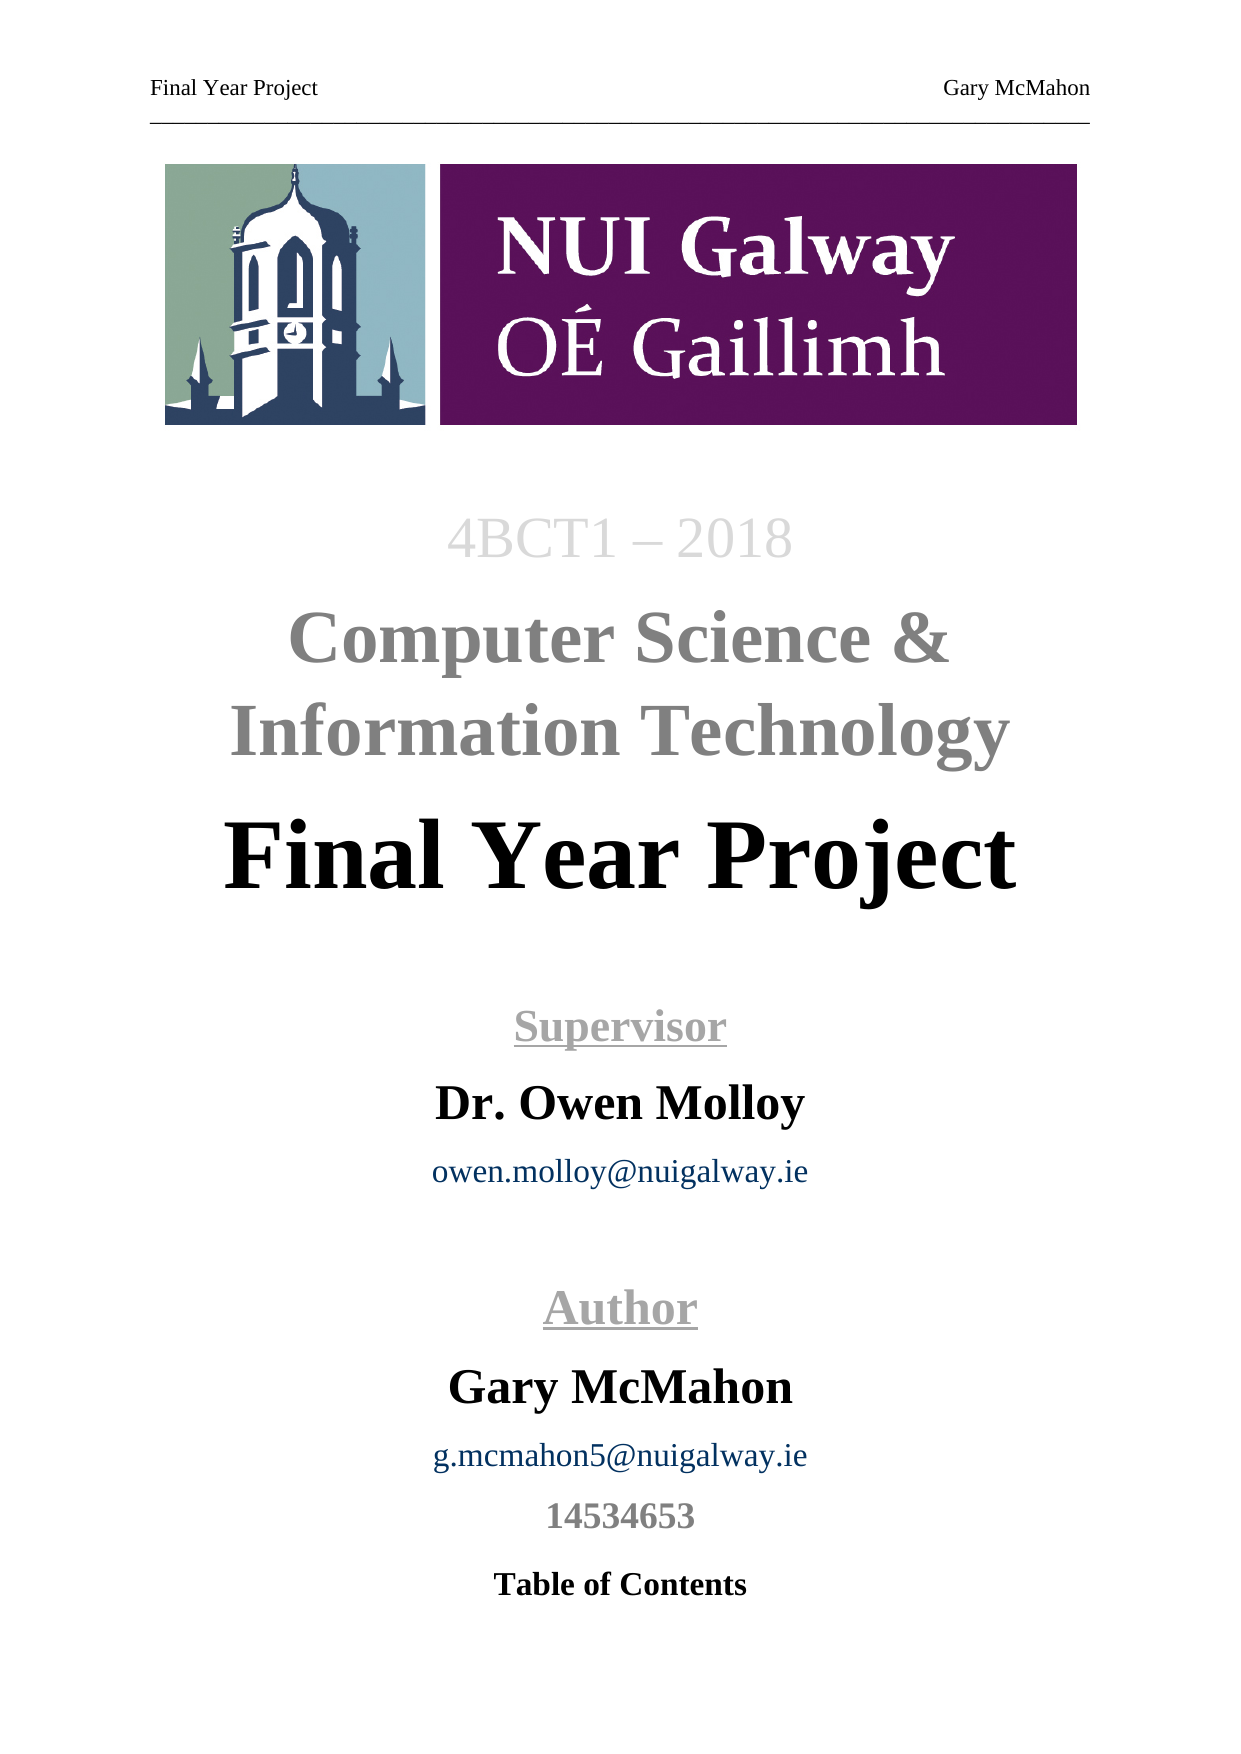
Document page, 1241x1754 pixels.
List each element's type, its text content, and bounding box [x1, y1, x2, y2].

text g.mcmahon5@nuigalway.ie [150, 1435, 1090, 1473]
text Gary McMahon [150, 1356, 1090, 1414]
text 14534653 [150, 1493, 1090, 1536]
text Final Year Project [150, 795, 1090, 910]
text Author [150, 1278, 1090, 1335]
text owen.molloy@nuigalway.ie [150, 1151, 1090, 1189]
text Computer Science & Information Technology [150, 592, 1090, 771]
text 4BCT1 – 2018 [150, 503, 1090, 570]
text Dr. Owen Molloy [150, 1072, 1090, 1130]
picture [150, 150, 1091, 439]
text Supervisor [150, 999, 1090, 1052]
